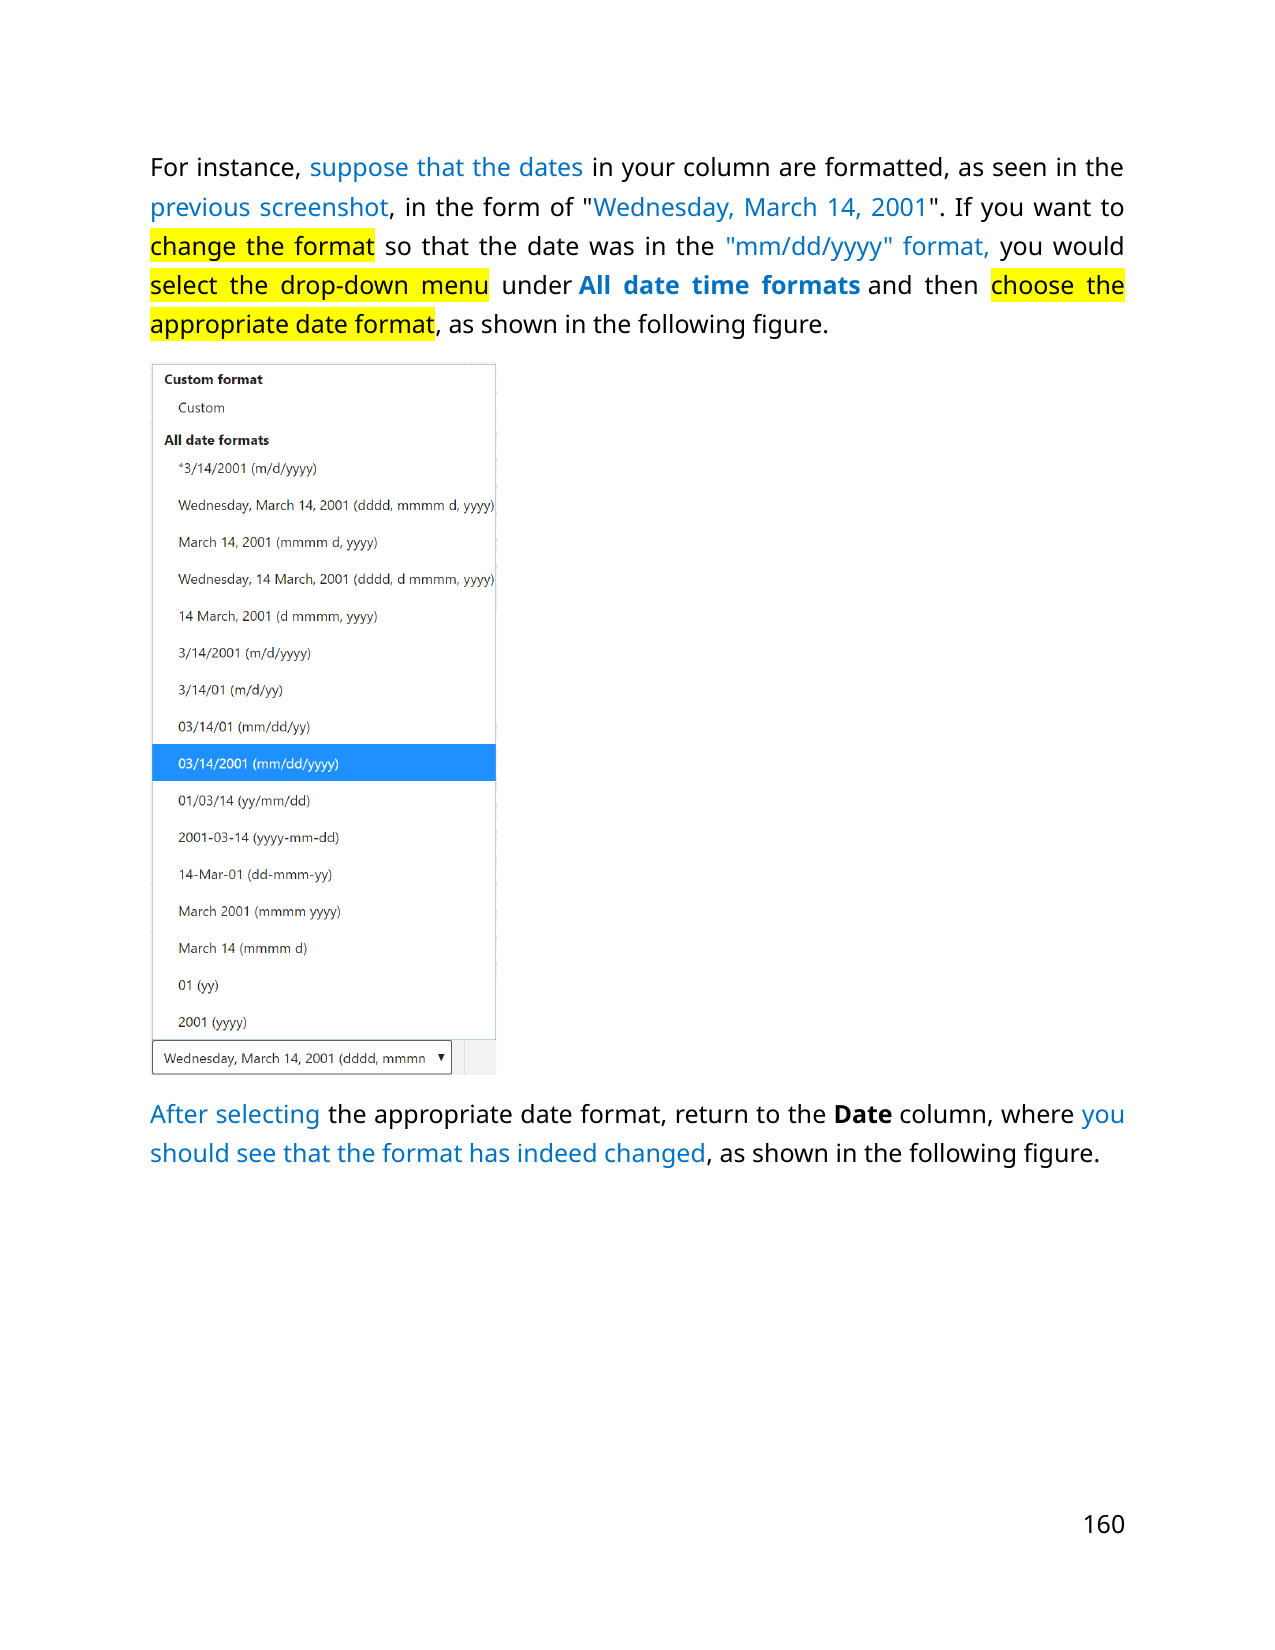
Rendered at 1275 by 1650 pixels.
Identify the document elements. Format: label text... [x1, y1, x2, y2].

picture [150, 362, 497, 1075]
text For instance, suppose that the dates in your column are formatted, as seen in the previous screenshot, in the form of "Wednesday, March 14, 2001". If you want to change the format so that the date was in the "mm/dd/yyyy" format, you would select the drop-down menu under All date time formats and then choose the appropriate date format, as shown in the following figure. [150, 150, 1125, 341]
text After selecting the appropriate date format, return to the Date column, where you should see that the format has indeed changed, as shown in the following figure. [150, 1097, 1125, 1170]
